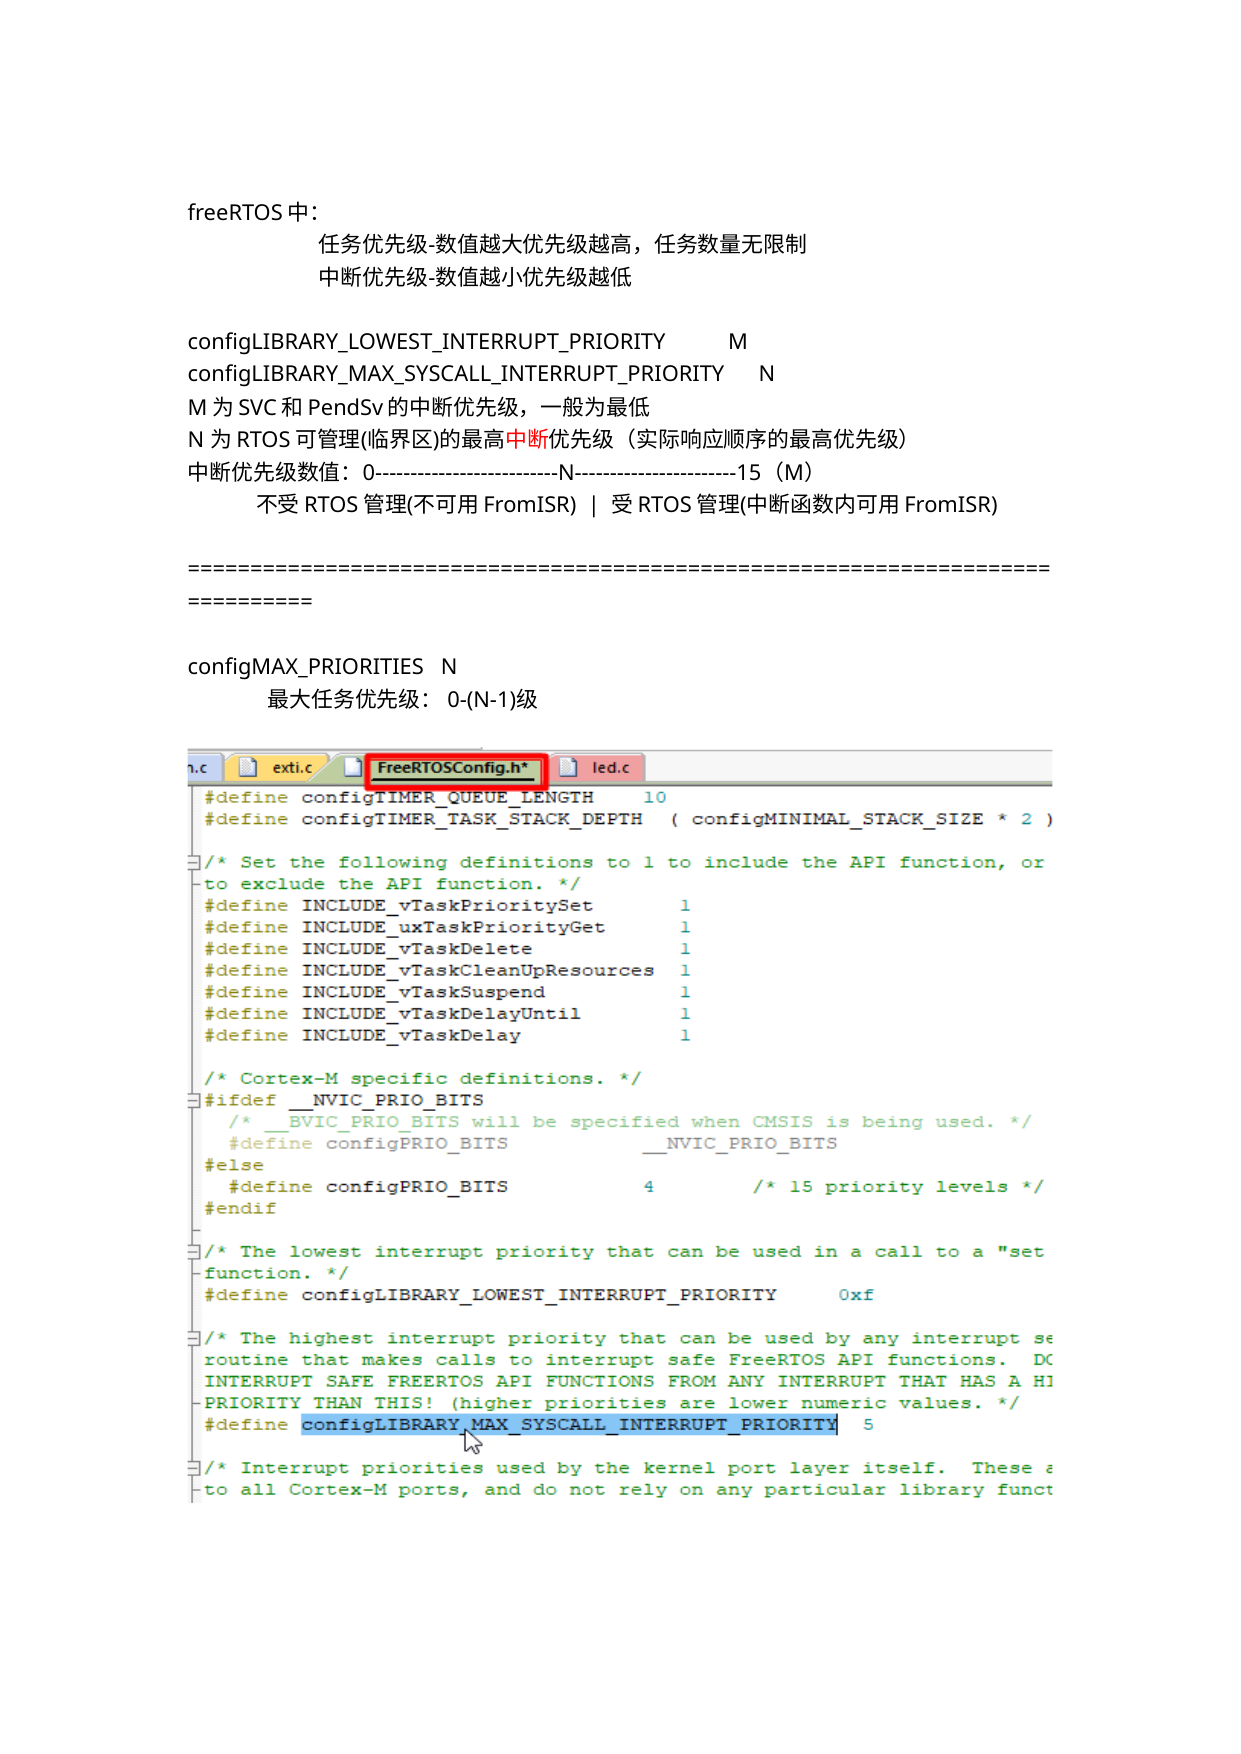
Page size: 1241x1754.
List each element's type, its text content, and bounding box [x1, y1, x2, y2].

text freeRTOS中： [187, 194, 1053, 227]
text =============================================================================== [187, 552, 1053, 617]
text 最大任务优先级： 0-(N-1)级 [187, 682, 1053, 714]
picture [187, 747, 1053, 1503]
text N 为RTOS可管理(临界区)的最高中断优先级（实际响应顺序的最高优先级） [187, 422, 1053, 454]
text configLIBRARY_MAX_SYSCALL_INTERRUPT_PRIORITY N [187, 357, 1053, 389]
text 任务优先级-数值越大优先级越高，任务数量无限制 [275, 227, 1053, 259]
text 中断优先级-数值越小优先级越低 [187, 259, 1053, 292]
text configLIBRARY_LOWEST_INTERRUPT_PRIORITY M [187, 324, 1053, 357]
text configMAX_PRIORITIES N [187, 649, 1053, 682]
text 中断优先级数值：0--------------------------N-----------------------15（M） [187, 454, 1053, 487]
text M为SVC和PendSv的中断优先级，一般为最低 [187, 389, 1053, 422]
text 不受RTOS管理(不可用FromISR) | 受RTOS管理(中断函数内可用FromISR) [187, 487, 1053, 519]
